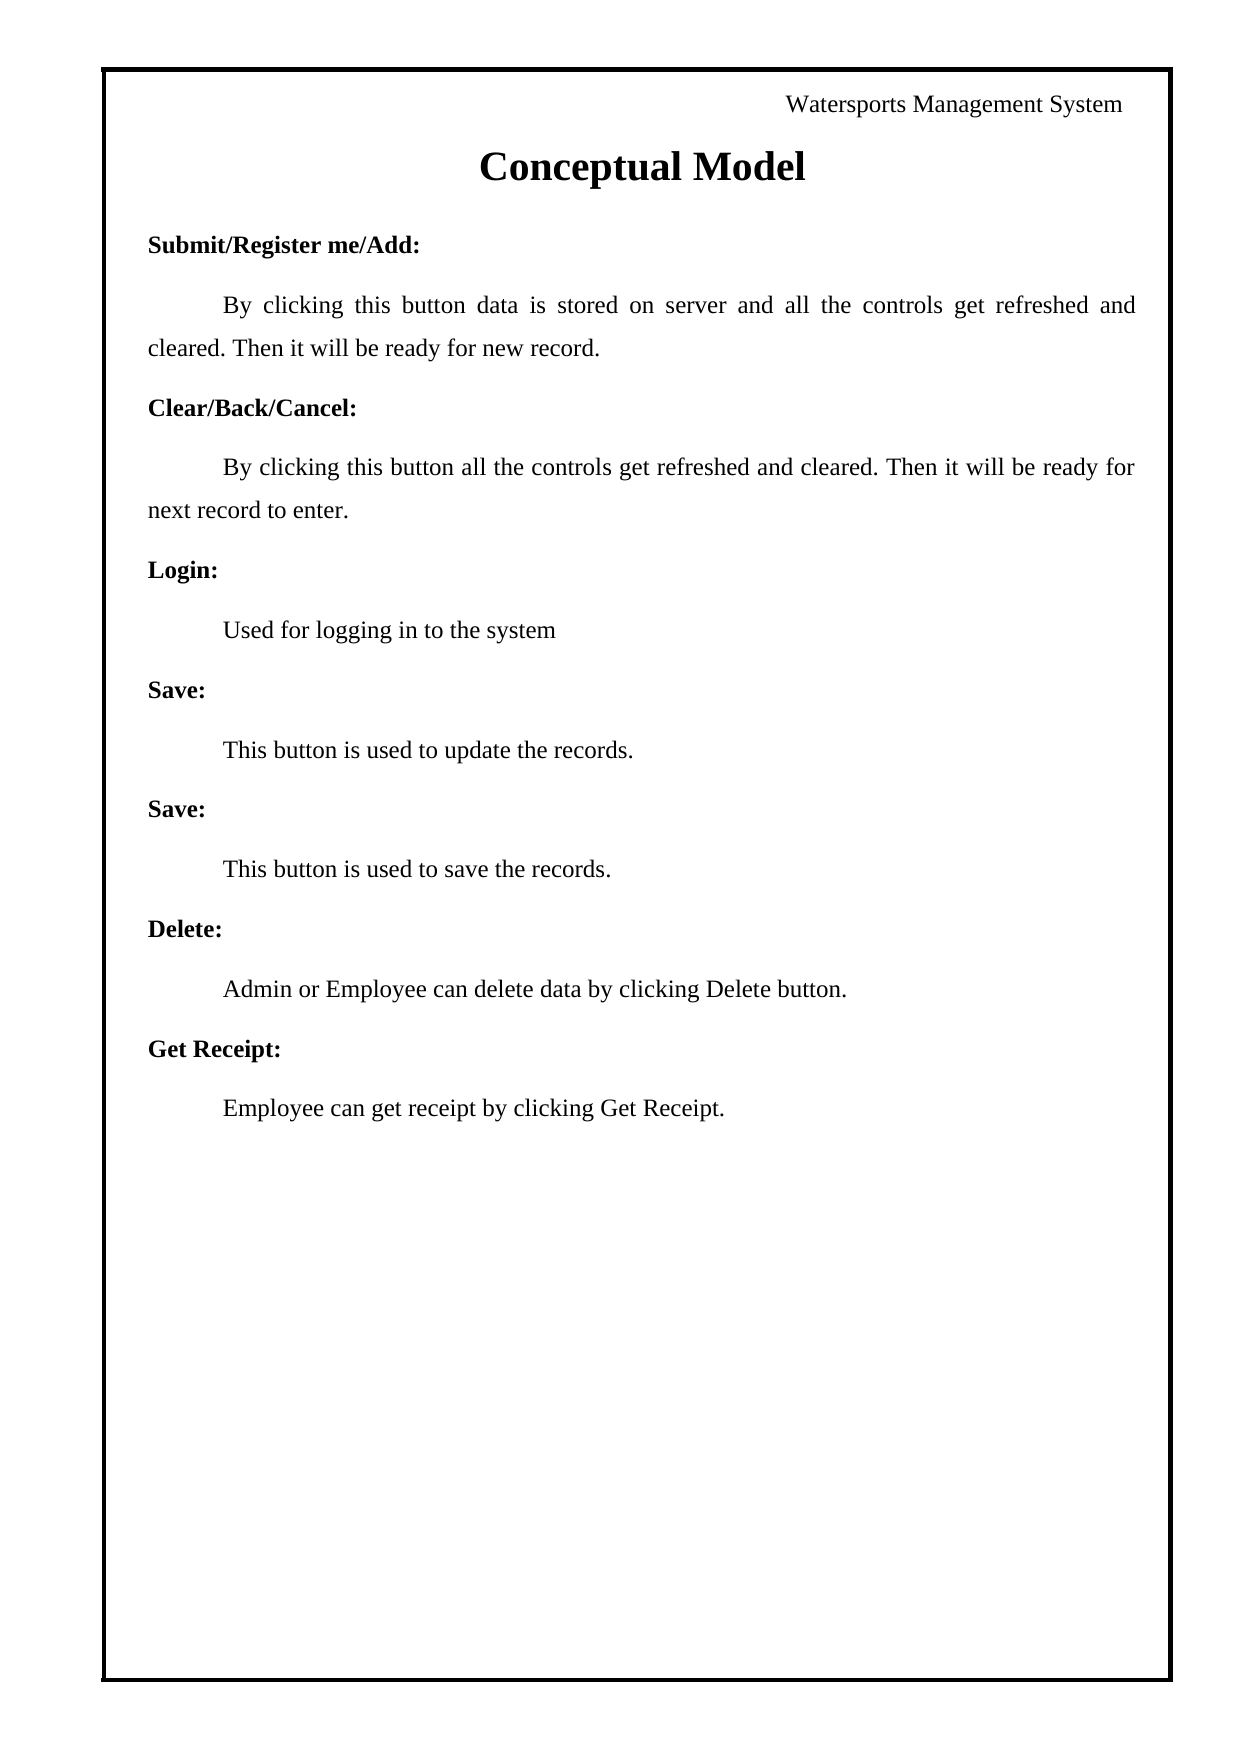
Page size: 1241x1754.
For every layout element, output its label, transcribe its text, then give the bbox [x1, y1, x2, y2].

text This button is used to update the records. [148, 735, 1137, 763]
text By clicking this button data is stored on server and all the controls get refreshed and cleared. Then it will be ready for new record. [148, 290, 1137, 362]
text Save: [148, 794, 1137, 823]
text Login: [148, 555, 1137, 584]
text This button is used to save the records. [148, 854, 1137, 883]
text Employee can get receipt by clicking Get Receipt. [148, 1093, 1137, 1122]
text By clicking this button all the controls get refreshed and cleared. Then it will be ready for next record to enter. [148, 452, 1137, 524]
text Save: [148, 675, 1137, 704]
text Admin or Employee can delete data by clicking Delete button. [148, 974, 1137, 1003]
text Used for logging in to the system [148, 615, 1137, 644]
text Get Receipt: [148, 1034, 1137, 1062]
text Conceptual Model [148, 141, 1137, 189]
text Clear/Back/Cancel: [148, 393, 1137, 421]
text Delete: [148, 914, 1137, 943]
text Submit/Register me/Add: [148, 230, 1137, 259]
